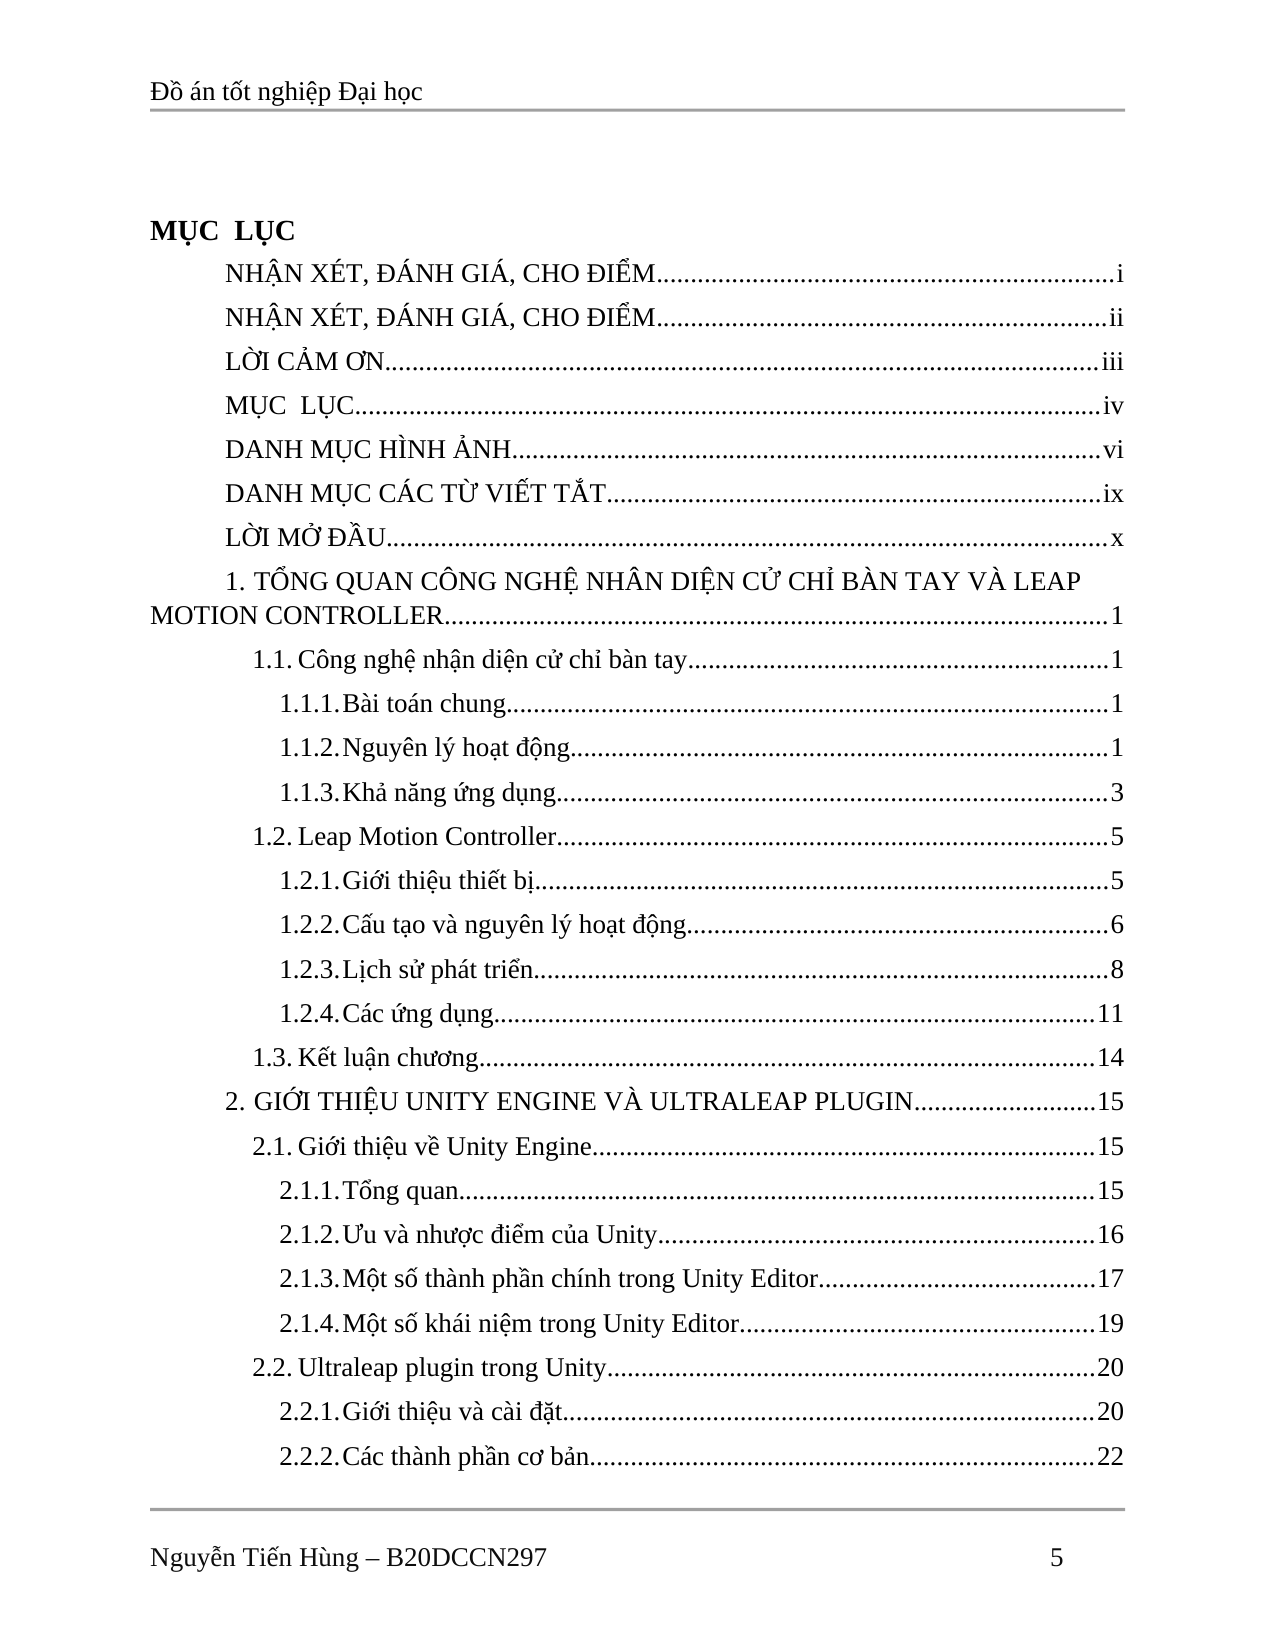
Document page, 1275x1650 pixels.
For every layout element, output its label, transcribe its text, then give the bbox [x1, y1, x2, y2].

subtitle MỤC LỤC [150, 213, 1125, 247]
